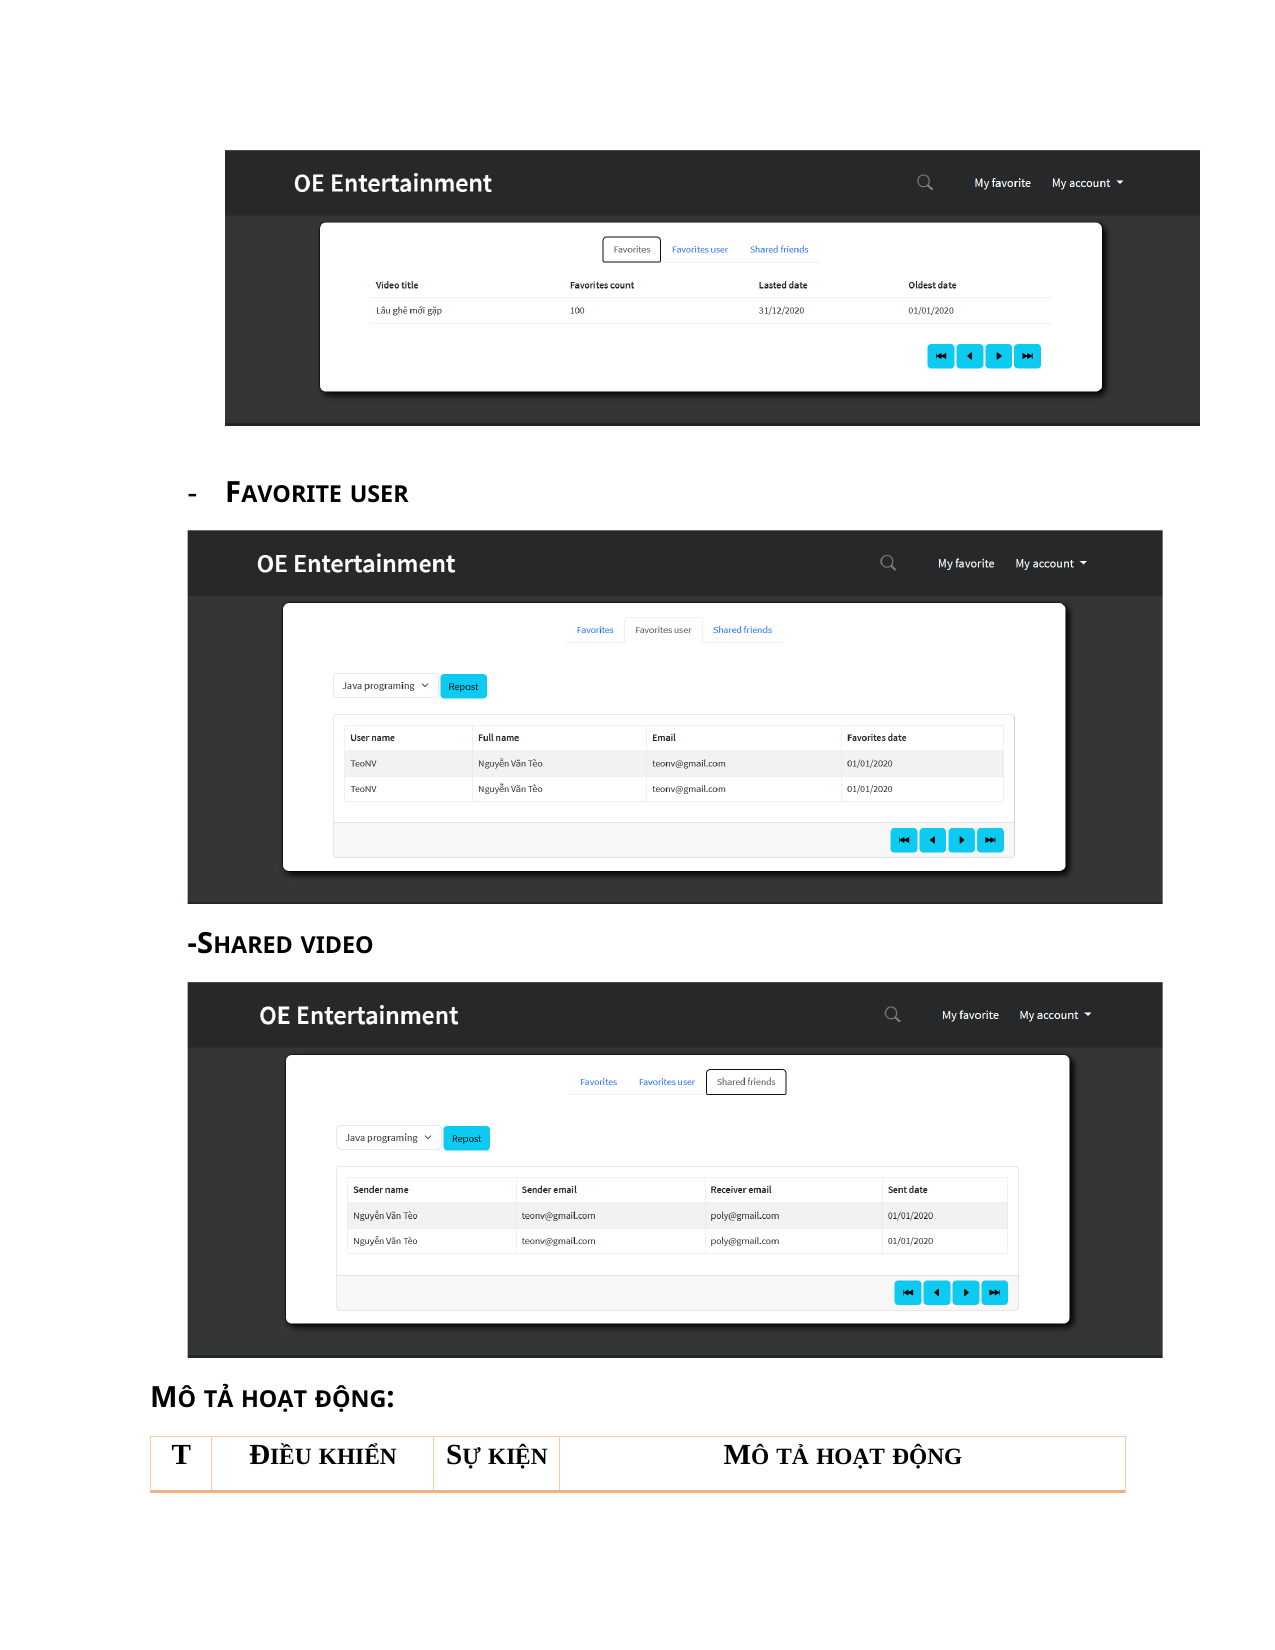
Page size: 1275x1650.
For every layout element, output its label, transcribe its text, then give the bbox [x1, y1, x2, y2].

table_header Mô tả hoạt động [560, 1437, 1125, 1490]
table_header Sự kiện [434, 1437, 559, 1490]
table_header TT [151, 1437, 211, 1490]
text Mô tả hoạt động: [150, 1376, 1125, 1416]
list Favorite user [187, 471, 1125, 511]
table_header Điều khiển [212, 1437, 433, 1490]
picture [225, 150, 1200, 426]
text -Shared video [187, 922, 1125, 962]
picture [187, 530, 1163, 904]
picture [187, 982, 1163, 1358]
